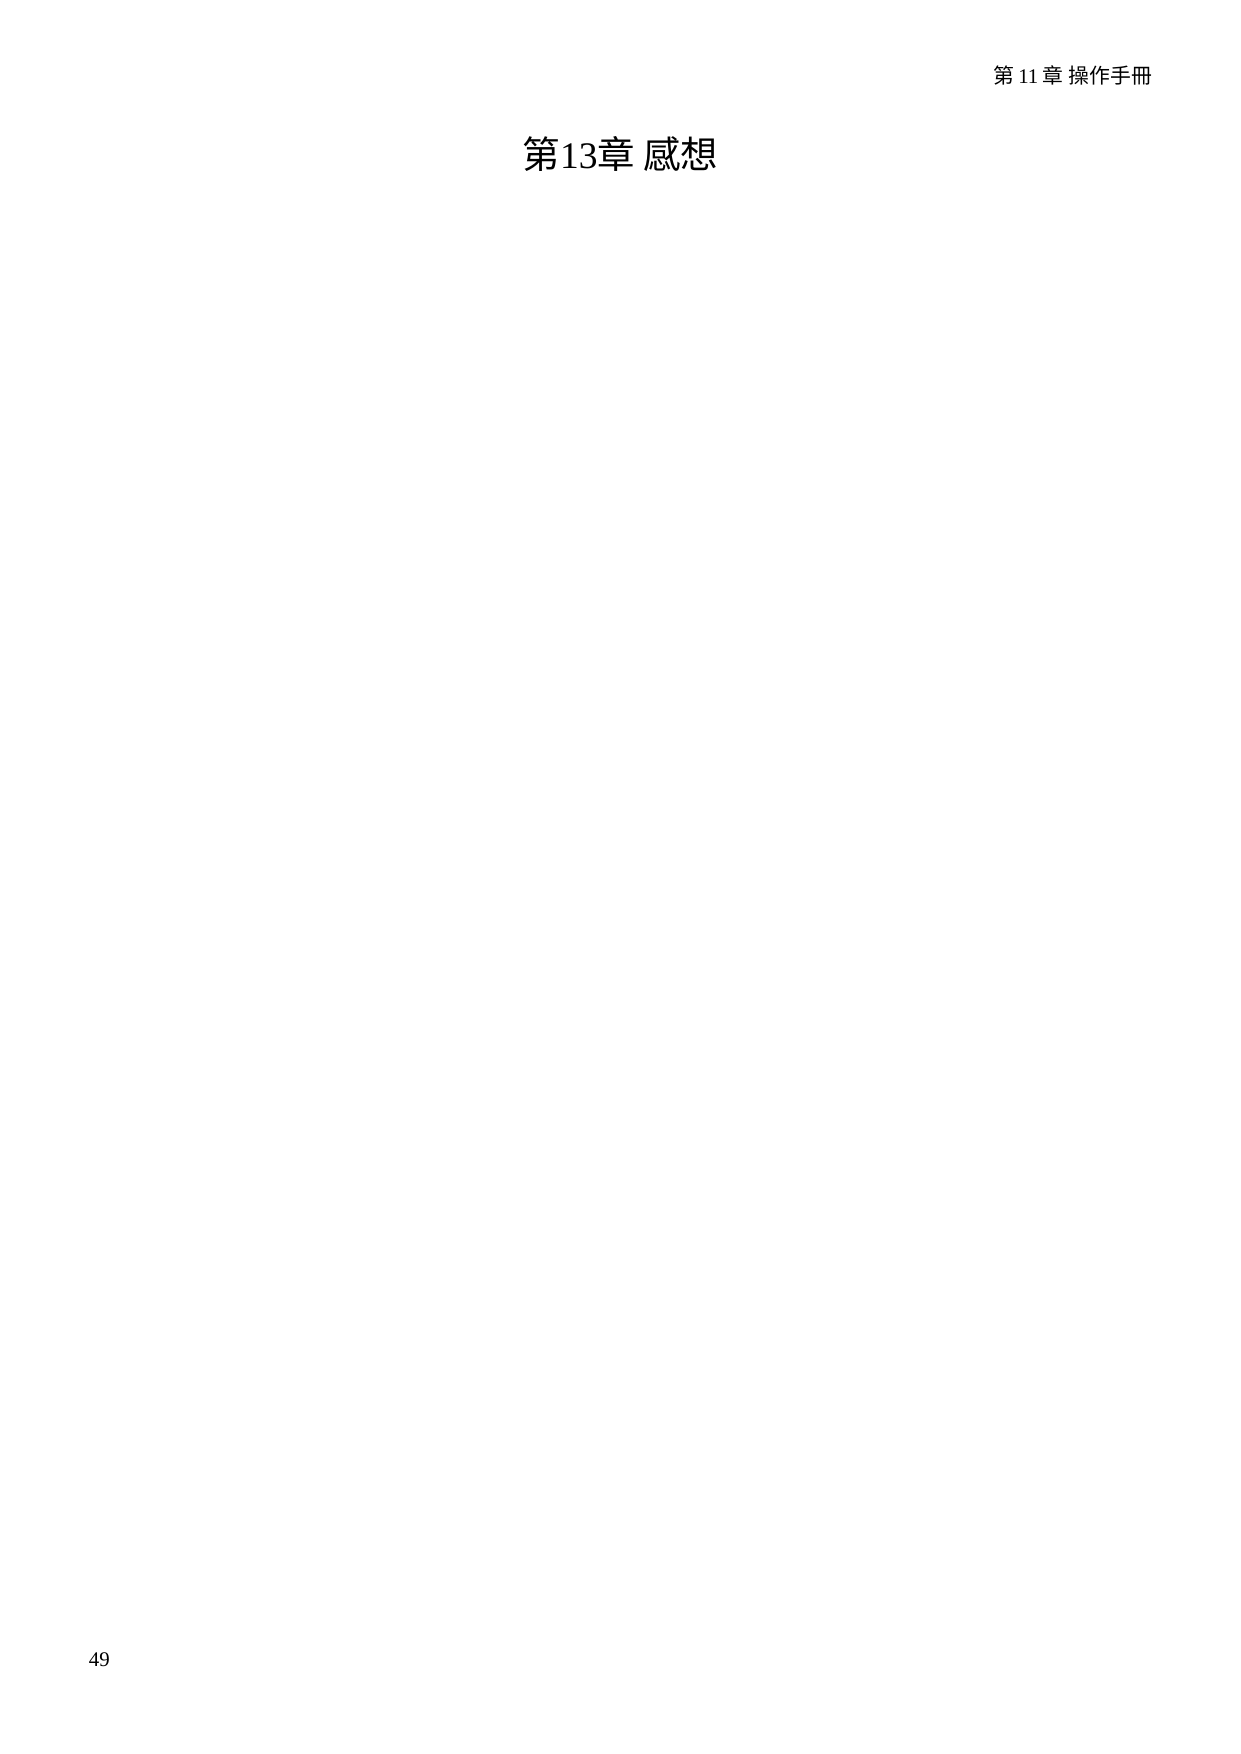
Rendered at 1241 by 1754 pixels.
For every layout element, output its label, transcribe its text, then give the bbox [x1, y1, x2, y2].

subtitle 感想 [89, 113, 1152, 192]
